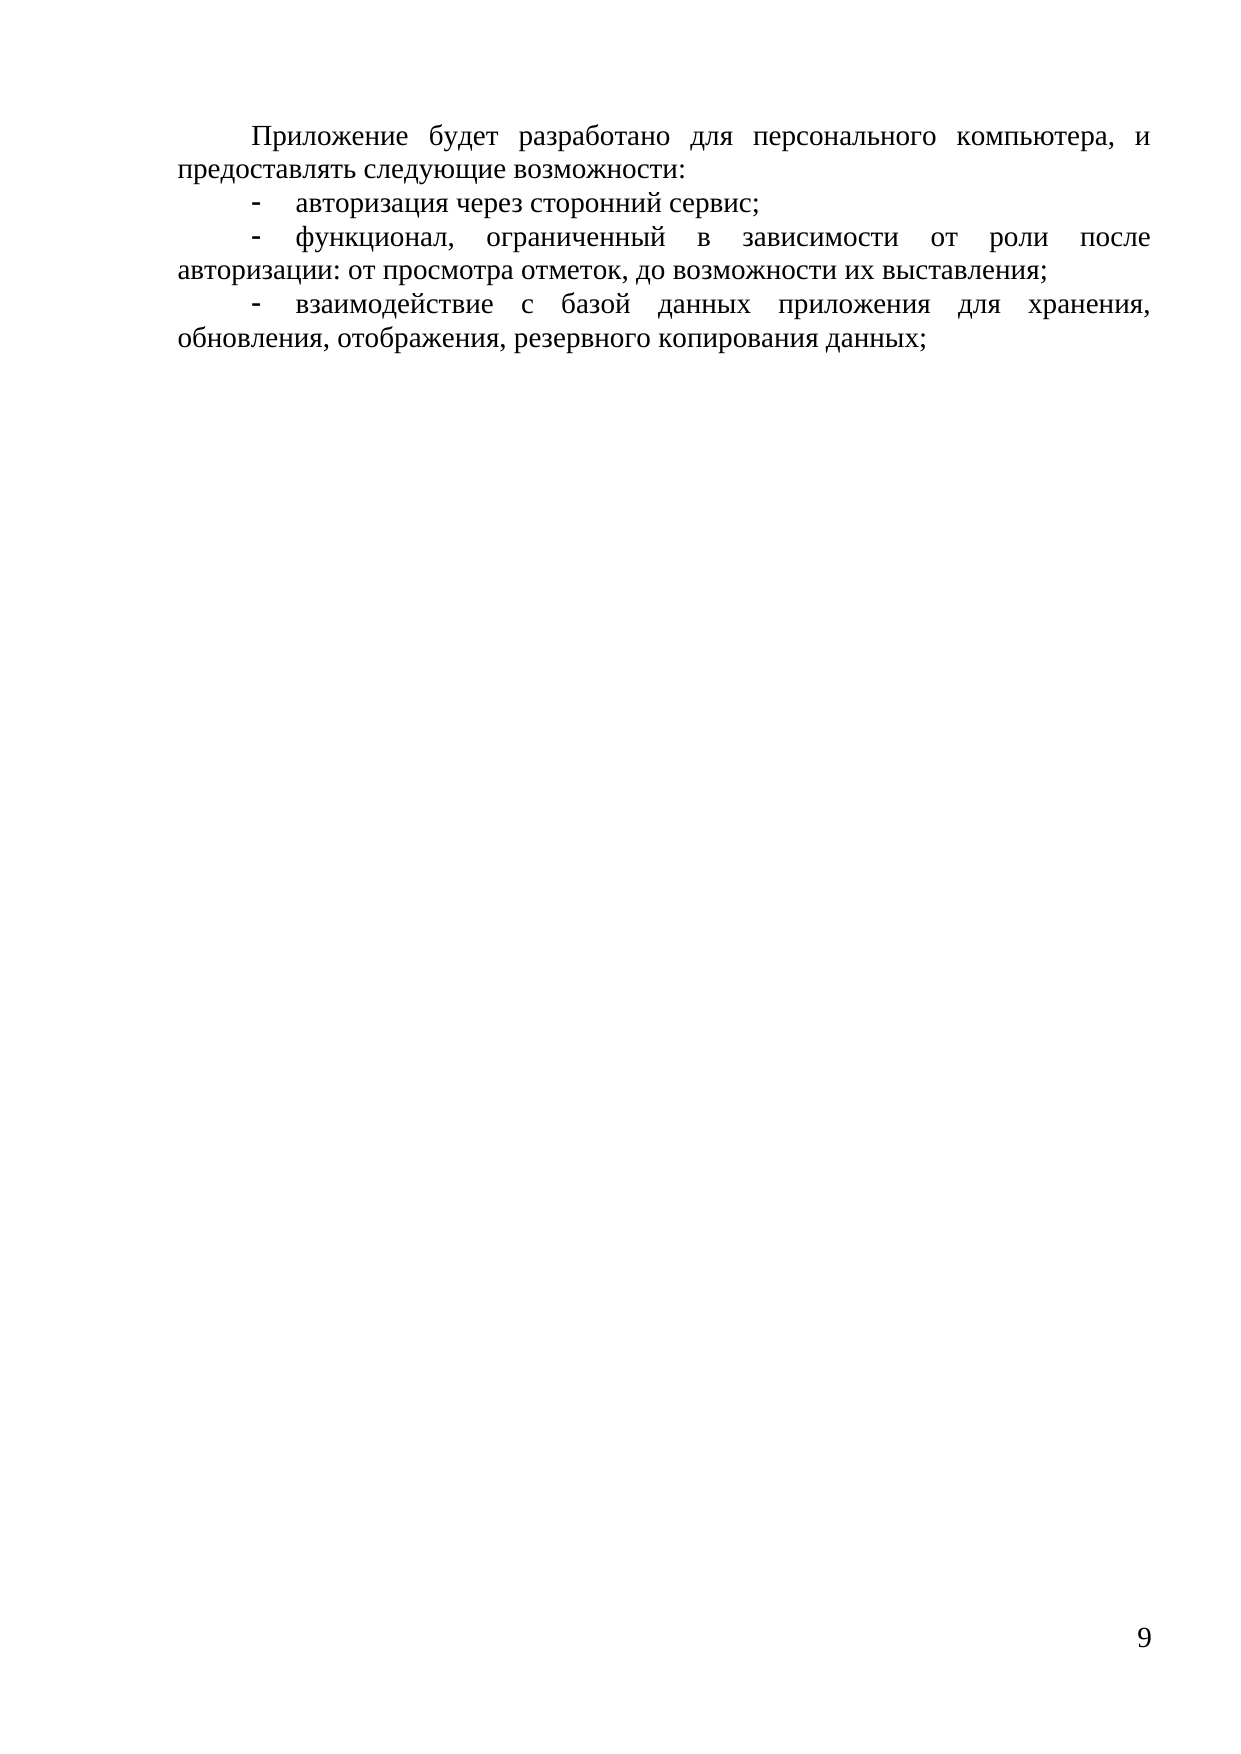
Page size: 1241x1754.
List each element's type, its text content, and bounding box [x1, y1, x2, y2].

list взаимодействие с базой данных приложения для хранения, обновления, отображения, резервного копирования данных; [177, 286, 1152, 353]
list авторизация через сторонний сервис; [177, 185, 1152, 219]
list функционал, ограниченный в зависимости от роли после авторизации: от просмотра отметок, до возможности их выставления; [177, 219, 1152, 286]
text Приложение будет разработано для персонального компьютера, и предоставлять следующие возможности: [177, 118, 1152, 185]
